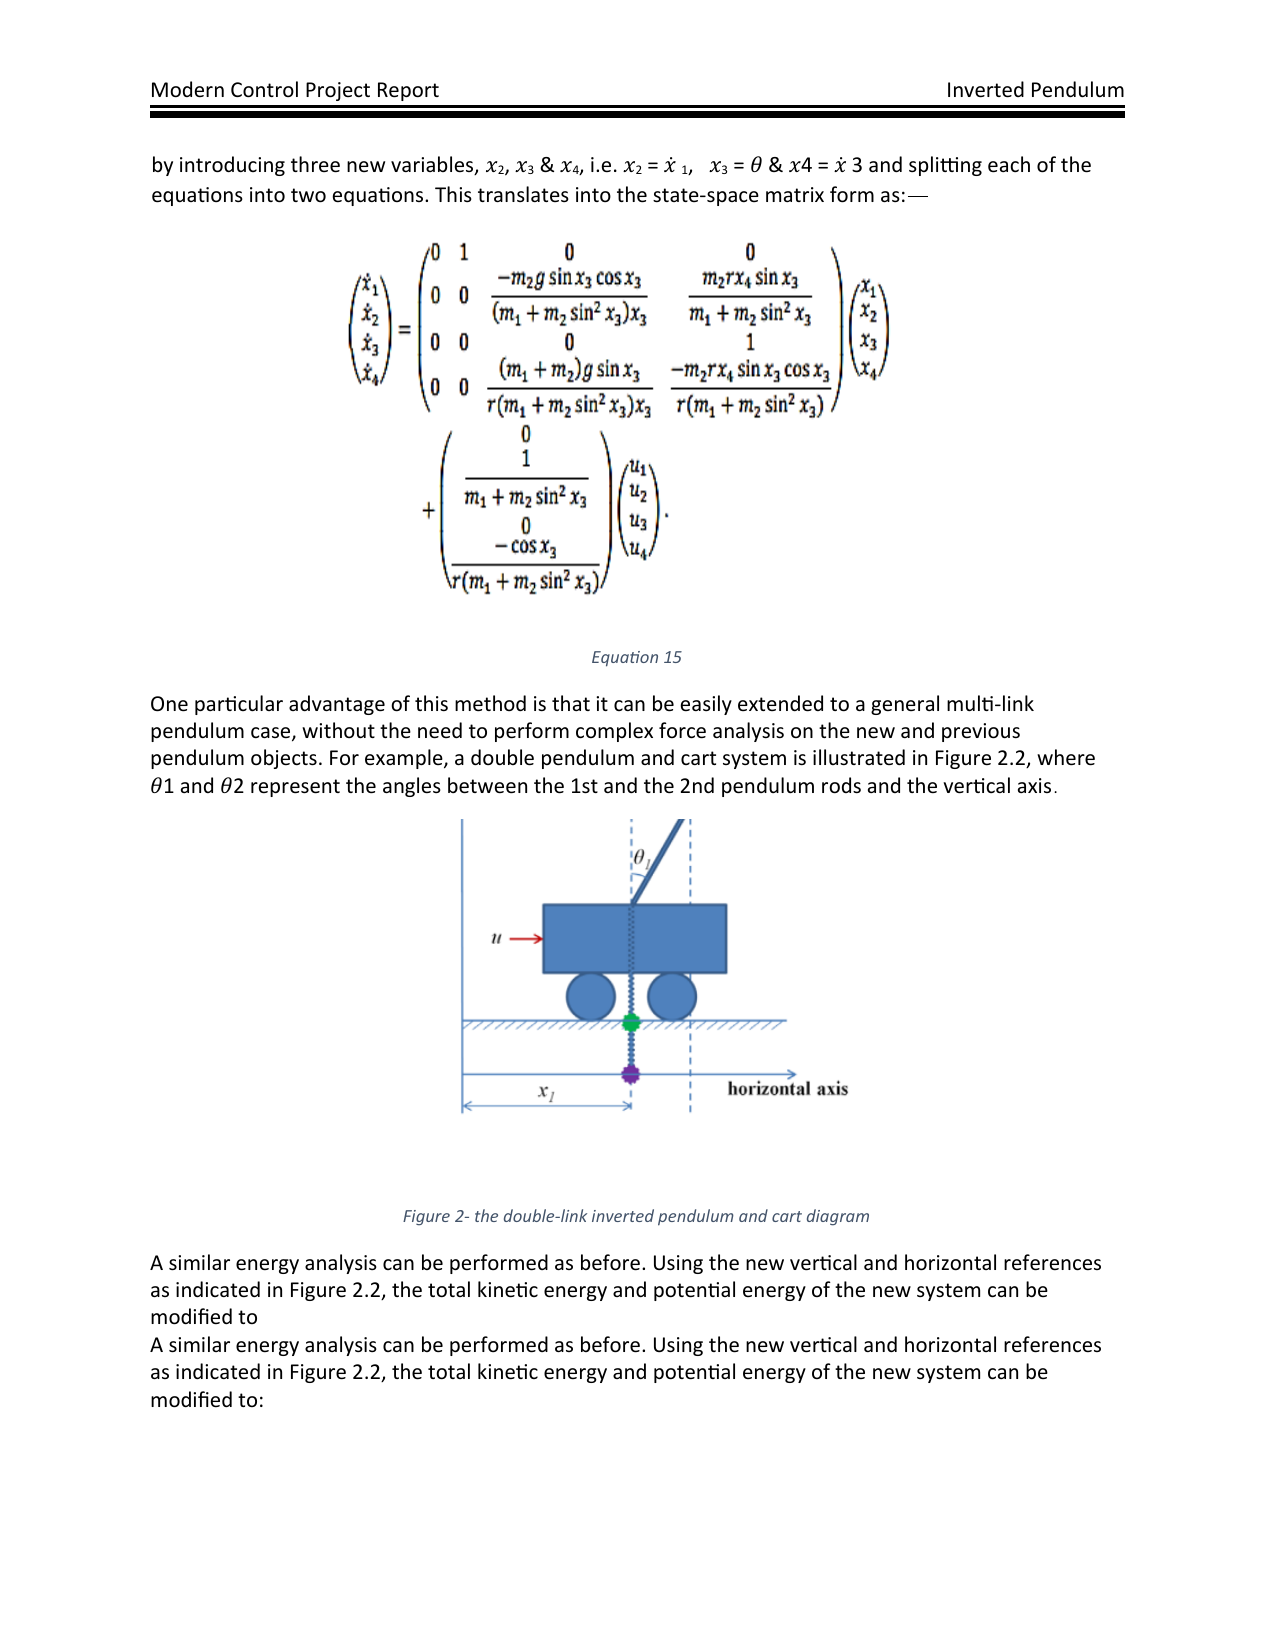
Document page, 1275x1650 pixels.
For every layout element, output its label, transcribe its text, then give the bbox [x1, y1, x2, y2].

picture [264, 238, 1011, 615]
text by introducing three new variables, 𝑥2, 𝑥3 & 𝑥4, i.e. 𝑥2 = 𝑥̇ 1, 𝑥3 = 𝜃 & 𝑥4 = 𝑥̇ 3 and splitting each of the equations into two equations. This translates into the state-space matrix form as: [151, 150, 1125, 208]
text A similar energy analysis can be performed as before. Using the new vertical and horizontal references as indicated in Figure 2.2, the total kinetic energy and potential energy of the new system can be modified to [150, 1248, 1120, 1330]
text One particular advantage of this method is that it can be easily extended to a general multi-link pendulum case, without the need to perform complex force analysis on the new and previous pendulum objects. For example, a double pendulum and cart system is illustrated in Figure 2.2, where 𝜃1 and 𝜃2 represent the angles between the 1st and the 2nd pendulum rods and the vertical axis. [150, 689, 1120, 799]
picture [371, 819, 900, 1128]
text A similar energy analysis can be performed as before. Using the new vertical and horizontal references as indicated in Figure 2.2, the total kinetic energy and potential energy of the new system can be modified to: [150, 1331, 1120, 1413]
